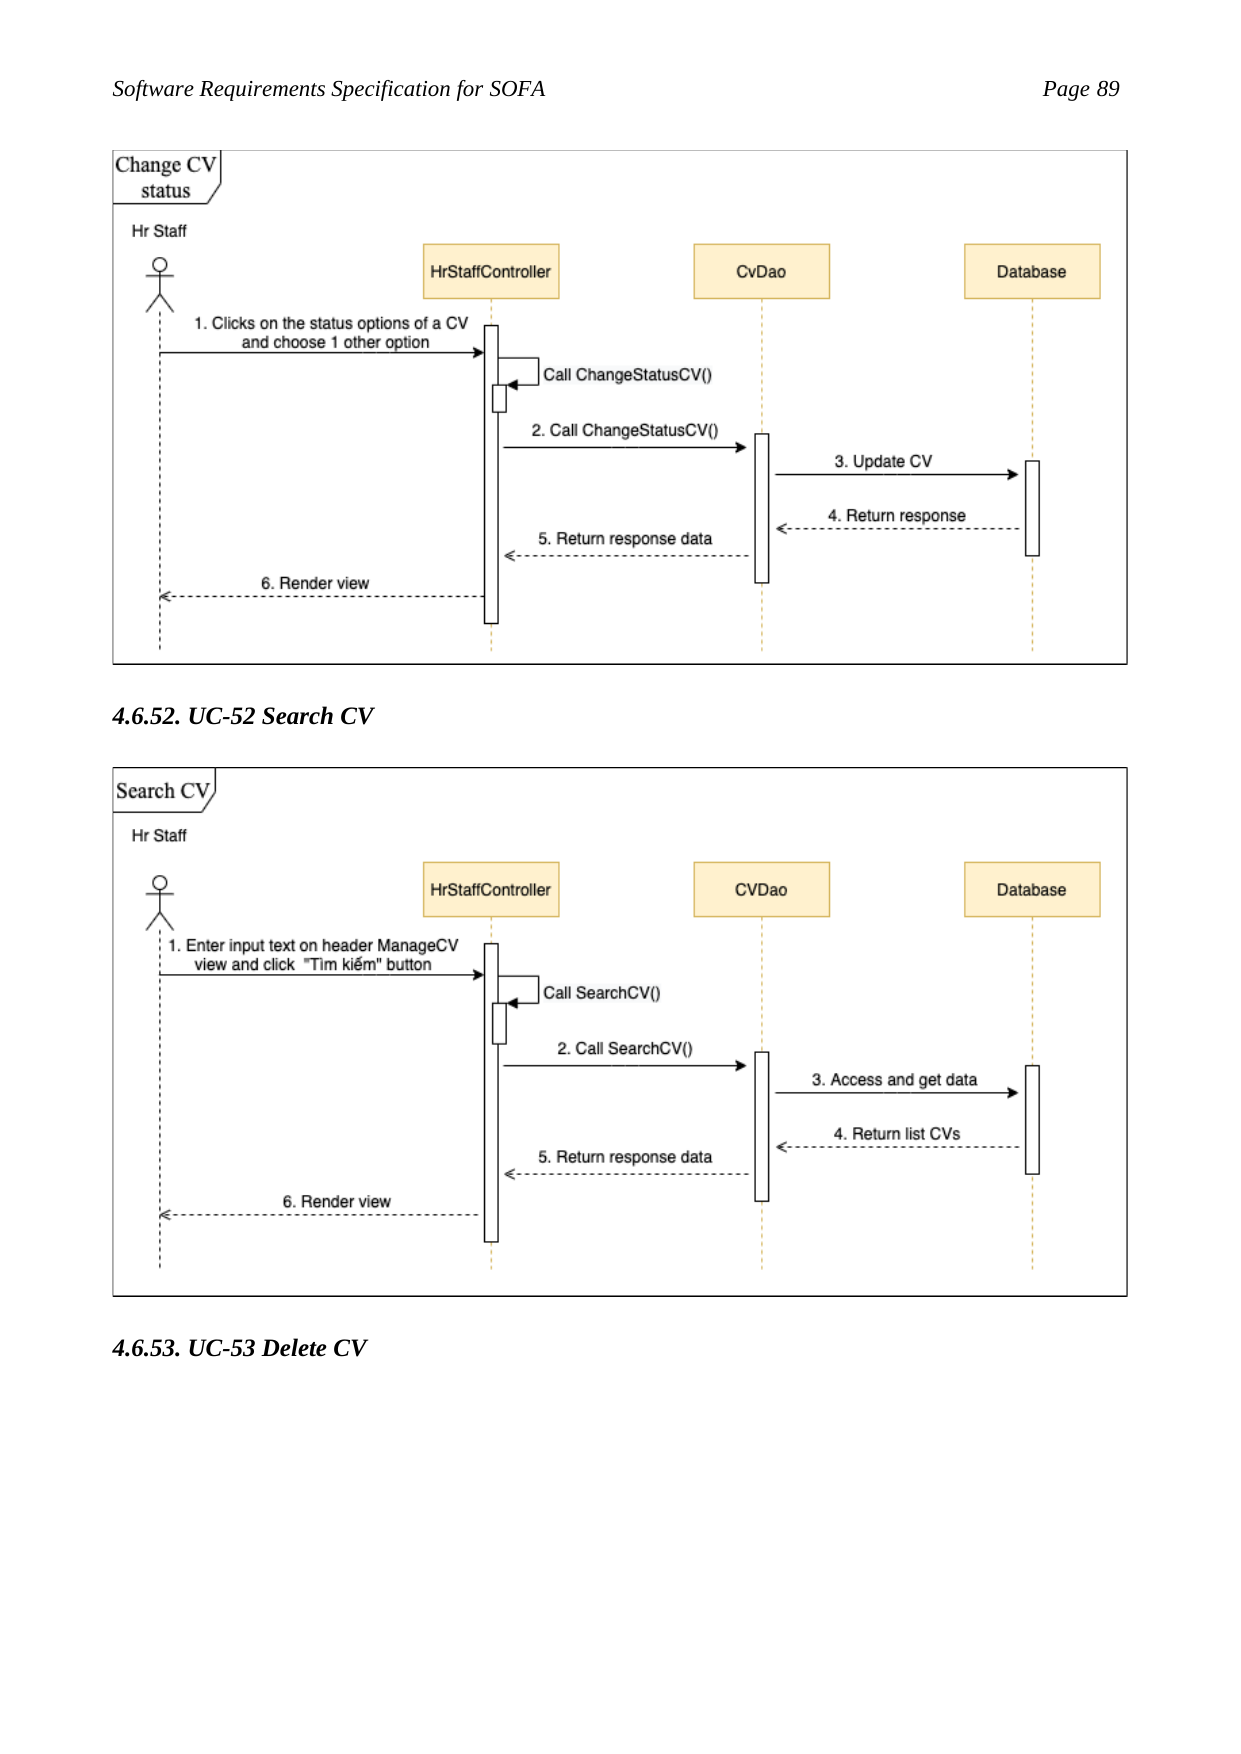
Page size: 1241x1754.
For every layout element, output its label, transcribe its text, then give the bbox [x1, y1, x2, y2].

text 4.6.52. UC-52 Search CV [112, 701, 1128, 730]
picture [112, 150, 1128, 665]
picture [112, 767, 1128, 1297]
text 4.6.53. UC-53 Delete CV [112, 1333, 1128, 1362]
